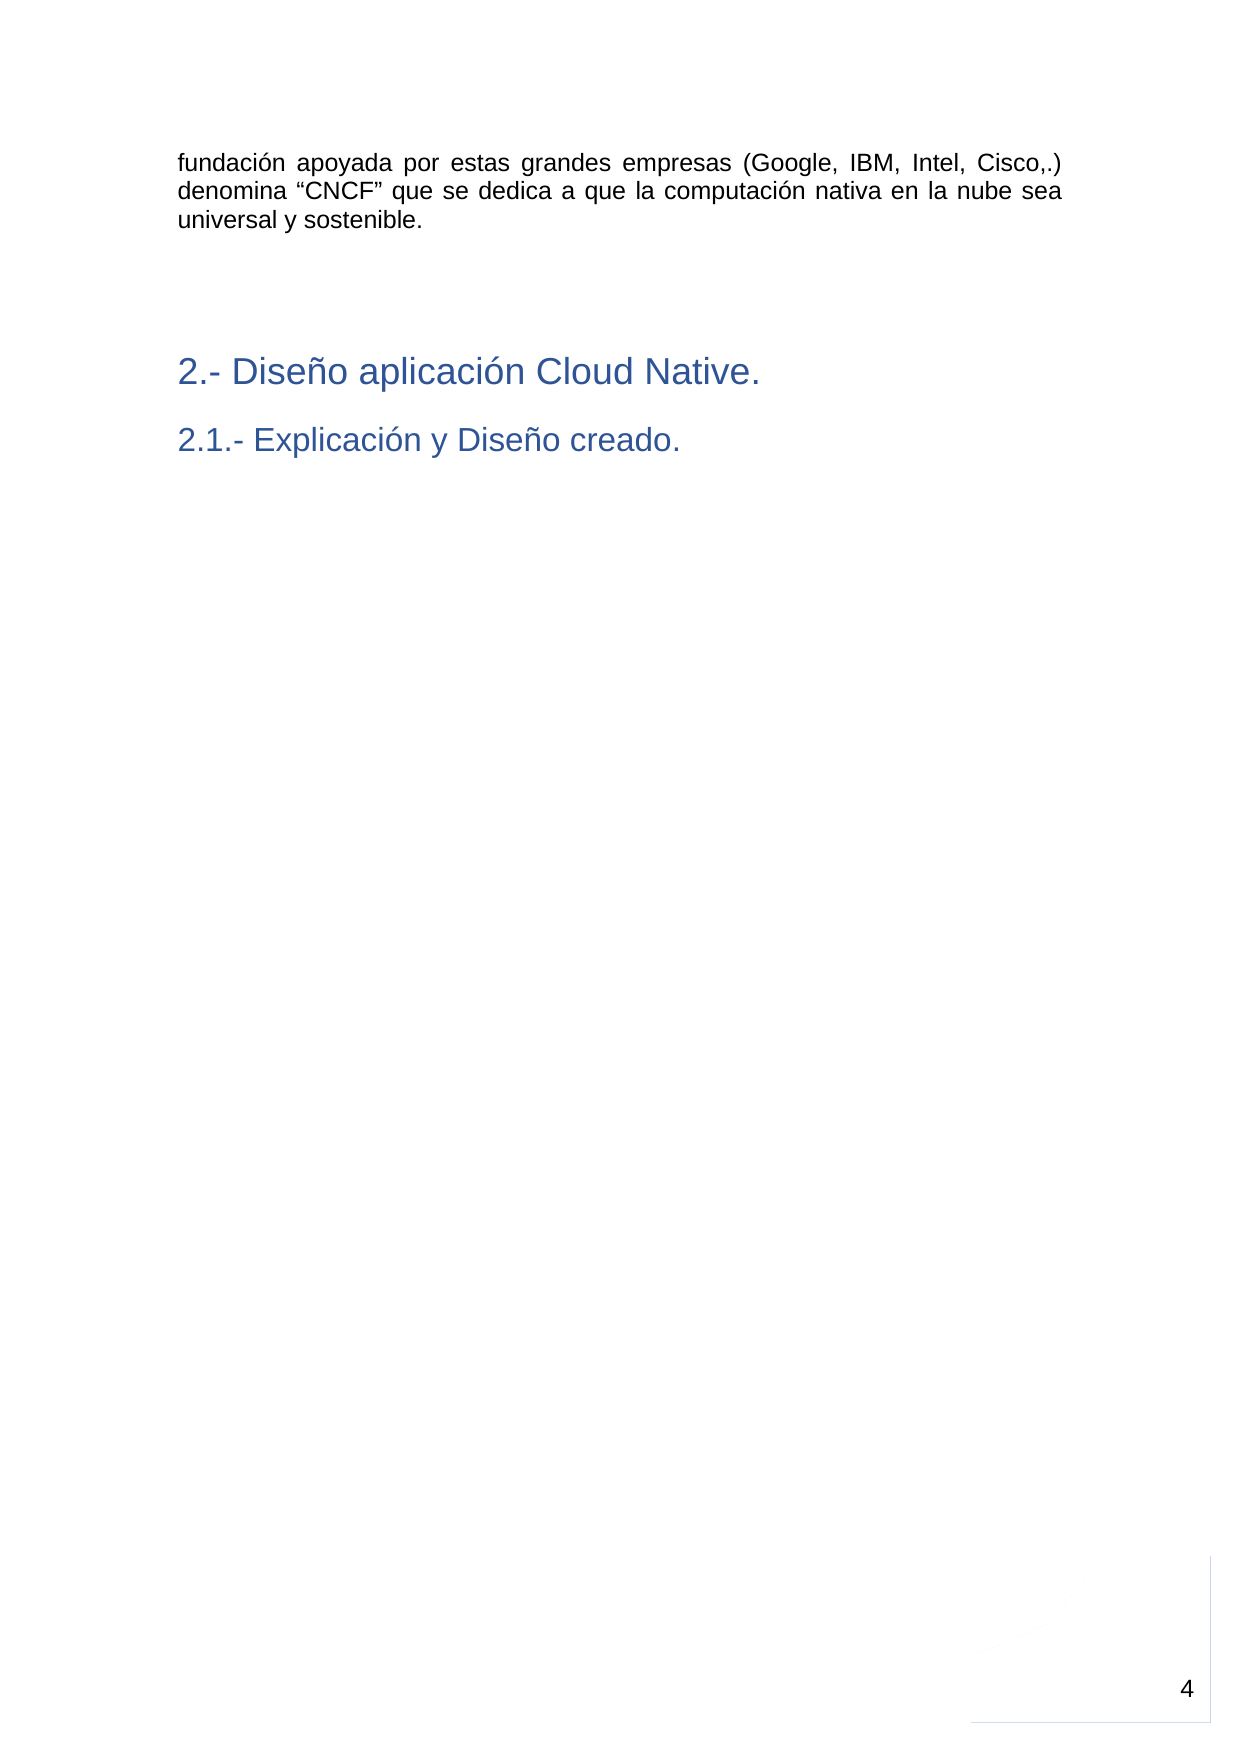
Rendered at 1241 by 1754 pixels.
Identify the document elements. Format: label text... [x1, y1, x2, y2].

subtitle 2.- Diseño aplicación Cloud Native. [177, 349, 1063, 392]
subtitle 2.1.- Explicación y Diseño creado. [177, 421, 1063, 459]
picture [969, 1554, 1211, 1723]
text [177, 148, 1063, 234]
